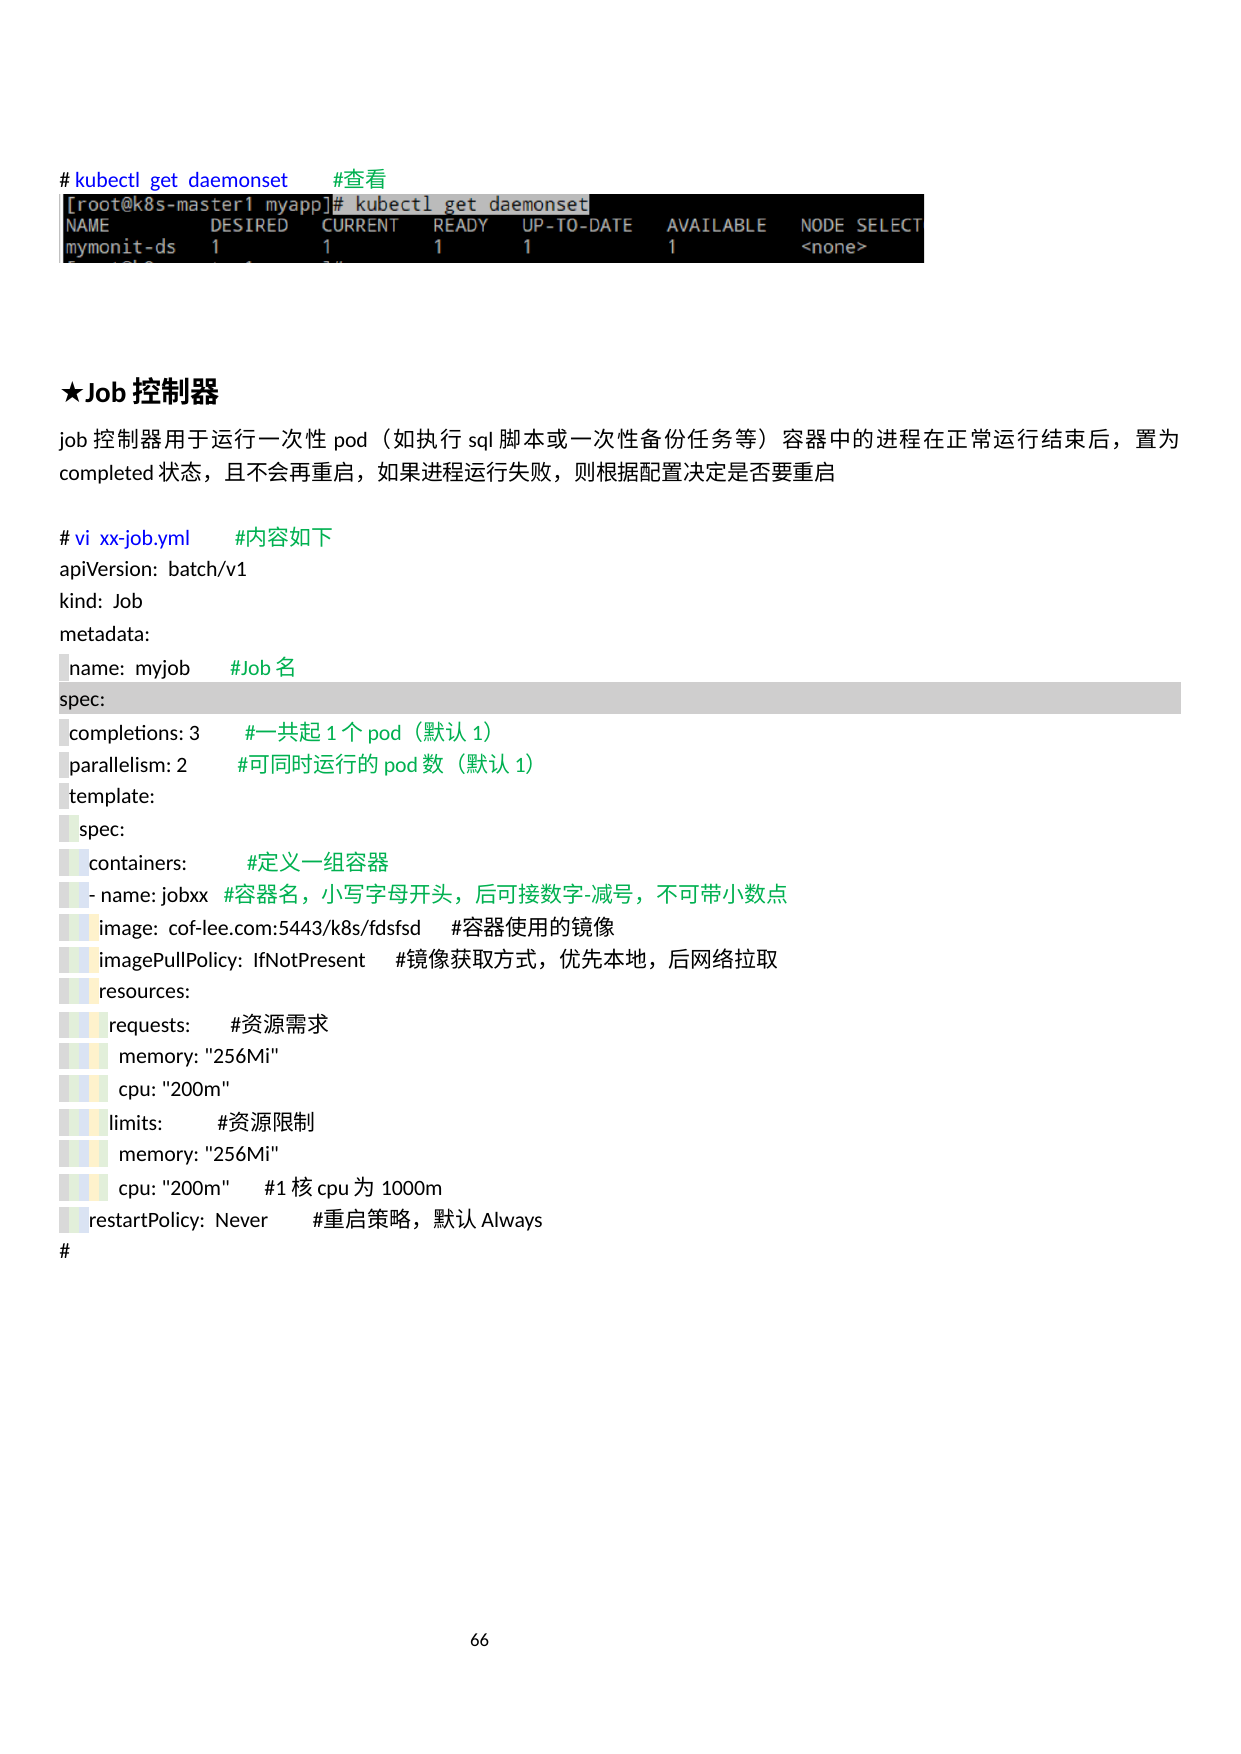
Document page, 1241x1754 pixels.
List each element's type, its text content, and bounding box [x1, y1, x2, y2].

text ★Job控制器 [59, 357, 1181, 422]
text # [59, 1234, 1181, 1267]
text restartPolicy: Never #重启策略，默认Always [59, 1202, 1181, 1234]
text imagePullPolicy: IfNotPresent #镜像获取方式，优先本地，后网络拉取 [59, 942, 1181, 974]
text limits: #资源限制 [59, 1104, 1181, 1137]
text resources: [59, 974, 1181, 1007]
text containers: #定义一组容器 [59, 844, 1181, 877]
text template: [59, 779, 1181, 812]
picture [59, 194, 925, 263]
text - name: jobxx #容器名，小写字母开头，后可接数字-减号，不可带小数点 [59, 877, 1181, 909]
text metadata: [59, 617, 1181, 649]
text spec: [59, 682, 1181, 714]
text apiVersion: batch/v1 [59, 552, 1181, 584]
text parallelism: 2 #可同时运行的pod数（默认1） [59, 747, 1181, 779]
text name: myjob #Job名 [59, 649, 1181, 682]
text image: cof-lee.com:5443/k8s/fdsfsd #容器使用的镜像 [59, 909, 1181, 942]
text cpu: "200m" #1核cpu为 1000m [59, 1169, 1181, 1202]
text memory: "256Mi" [59, 1137, 1181, 1169]
text cpu: "200m" [59, 1072, 1181, 1104]
text requests: #资源需求 [59, 1007, 1181, 1039]
text job控制器用于运行一次性pod（如执行sql脚本或一次性备份任务等）容器中的进程在正常运行结束后，置为completed状态，且不会再重启，如果进程运行失败，则根据配置决定是否要重启 [59, 422, 1181, 487]
text completions: 3 #一共起1个pod（默认1） [59, 714, 1181, 747]
text spec: [59, 812, 1181, 844]
text # kubectl get daemonset #查看 [59, 162, 1181, 194]
text # vi xx-job.yml #内容如下 [59, 519, 1181, 552]
text kind: Job [59, 584, 1181, 617]
text memory: "256Mi" [59, 1039, 1181, 1072]
